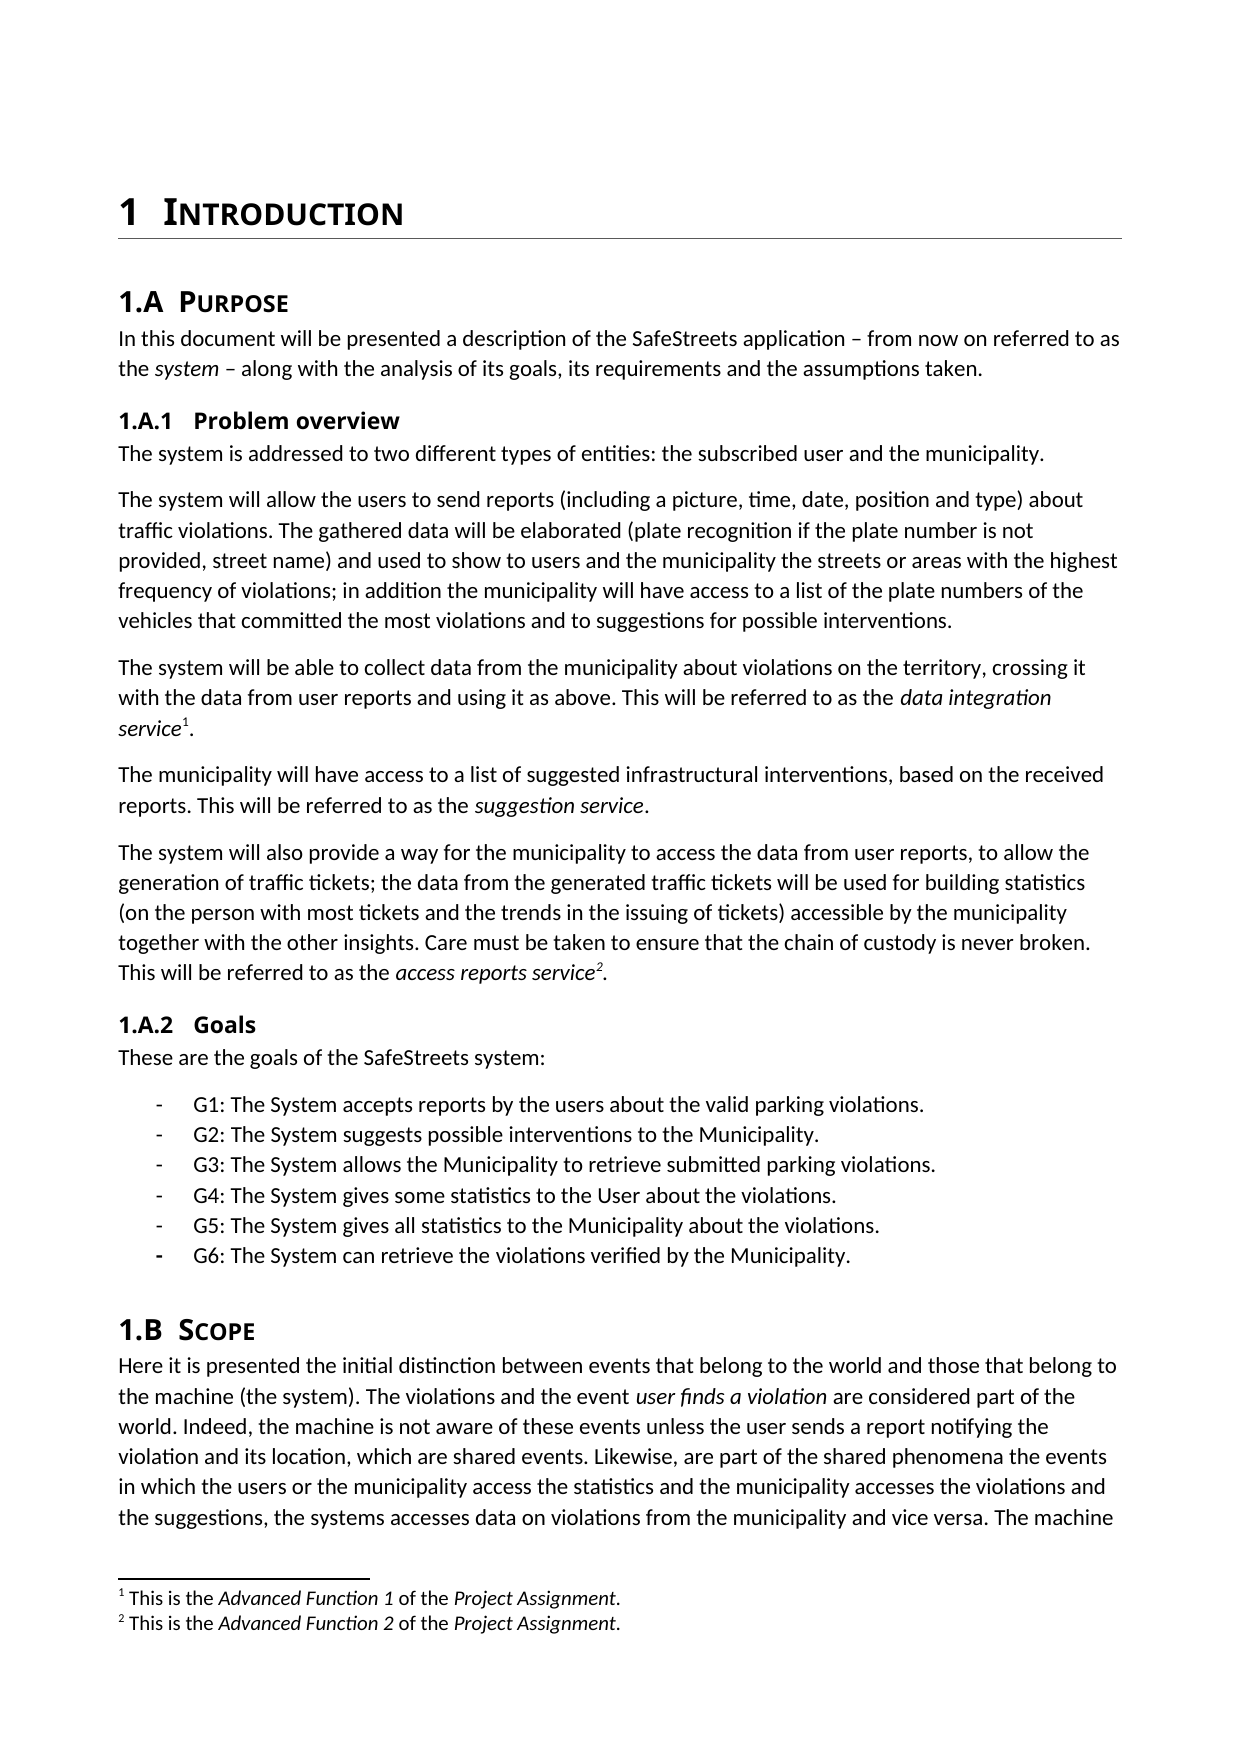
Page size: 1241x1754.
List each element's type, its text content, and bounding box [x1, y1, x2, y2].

list G3: The System allows the Municipality to retrieve submitted parking violations. [156, 1151, 1122, 1178]
list G4: The System gives some statistics to the User about the violations. [156, 1181, 1122, 1209]
subtitle Purpose [118, 281, 1122, 321]
text In this document will be presented a description of the SafeStreets application – from now on referred to as the system – along with the analysis of its goals, its requirements and the assumptions taken. [118, 324, 1122, 382]
subtitle Goals [118, 1009, 1122, 1041]
text The municipality will have access to a list of suggested infrastructural interventions, based on the received reports. This will be referred to as the suggestion service. [118, 761, 1122, 819]
text The system will also provide a way for the municipality to access the data from user reports, to allow the generation of traffic tickets; the data from the generated traffic tickets will be used for building statistics (on the person with most tickets and the trends in the issuing of tickets) accessible by the municipality together with the other insights. Care must be taken to ensure that the chain of custody is never broken. This will be referred to as the access reports service. [118, 838, 1122, 986]
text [118, 1352, 1122, 1531]
list G2: The System suggests possible interventions to the Municipality. [156, 1120, 1122, 1148]
text The system will be able to collect data from the municipality about violations on the territory, crossing it with the data from user reports and using it as above. This will be referred to as the data integration service. [118, 653, 1122, 742]
text These are the goals of the SafeStreets system: [118, 1043, 1122, 1071]
text The system is addressed to two different types of entities: the subscribed user and the municipality. [118, 439, 1122, 467]
subtitle Scope [118, 1309, 1122, 1348]
text The system will allow the users to send reports (including a picture, time, date, position and type) about traffic violations. The gathered data will be elaborated (plate recognition if the plate number is not provided, street name) and used to show to users and the municipality the streets or areas with the highest frequency of violations; in addition the municipality will have access to a list of the plate numbers of the vehicles that committed the most violations and to suggestions for possible interventions. [118, 486, 1122, 634]
subtitle Problem overview [118, 405, 1122, 436]
subtitle Introduction [118, 185, 1122, 238]
list G1: The System accepts reports by the users about the valid parking violations. [156, 1090, 1122, 1118]
list G6: The System can retrieve the violations verified by the Municipality. [156, 1241, 1122, 1269]
list G5: The System gives all statistics to the Municipality about the violations. [156, 1211, 1122, 1239]
